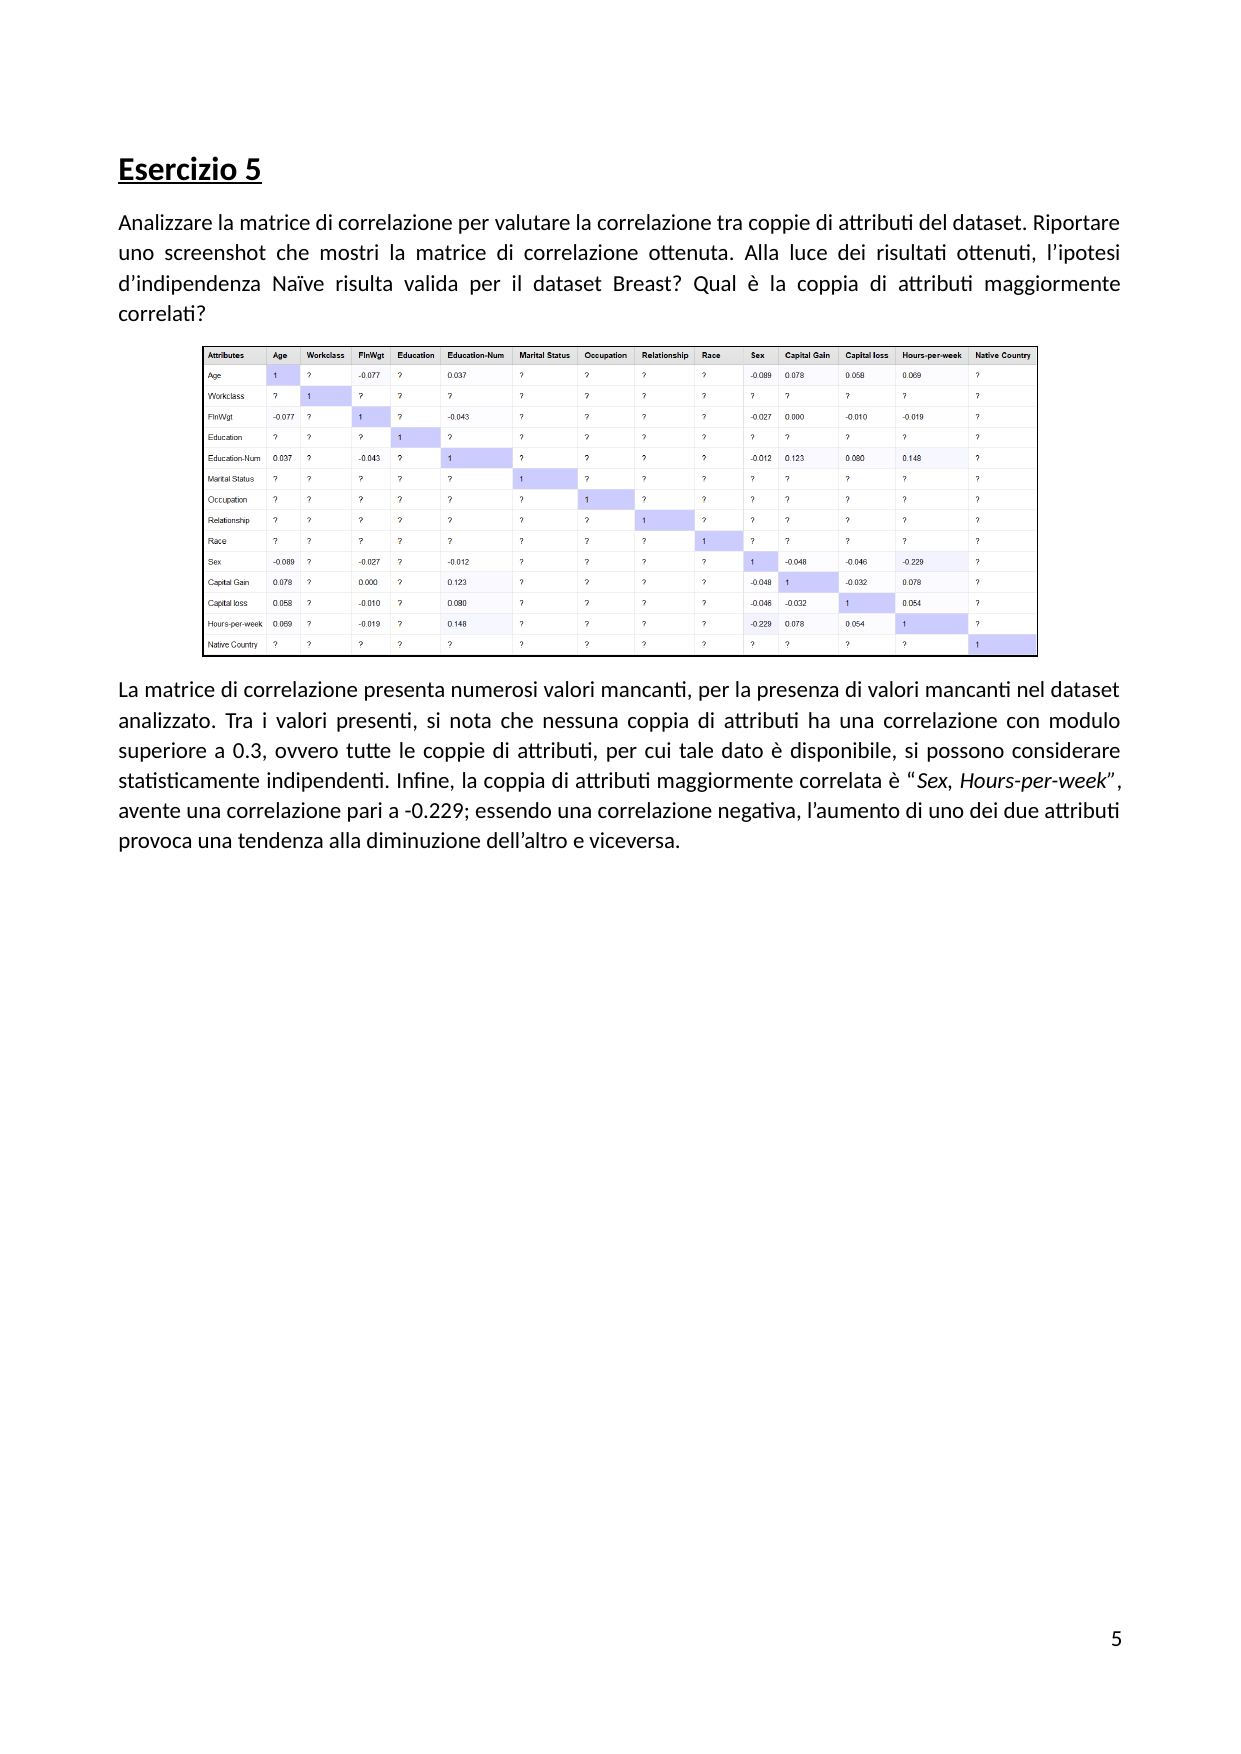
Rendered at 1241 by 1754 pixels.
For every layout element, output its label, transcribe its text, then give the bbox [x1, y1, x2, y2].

picture [204, 347, 1037, 655]
text Analizzare la matrice di correlazione per valutare la correlazione tra coppie di attributi del dataset. Riportare uno screenshot che mostri la matrice di correlazione ottenuta. Alla luce dei risultati ottenuti, l’ipotesi d’indipendenza Naïve risulta valida per il dataset Breast? Qual è la coppia di attributi maggiormente correlati? [118, 208, 1122, 327]
text La matrice di correlazione presenta numerosi valori mancanti, per la presenza di valori mancanti nel dataset analizzato. Tra i valori presenti, si nota che nessuna coppia di attributi ha una correlazione con modulo superiore a 0.3, ovvero tutte le coppie di attributi, per cui tale dato è disponibile, si possono considerare statisticamente indipendenti. Infine, la coppia di attributi maggiormente correlata è “Sex, Hours-per-week”, avente una correlazione pari a -0.229; essendo una correlazione negativa, l’aumento di uno dei due attributi provoca una tendenza alla diminuzione dell’altro e viceversa. [118, 676, 1122, 854]
text Esercizio 5 [118, 148, 1122, 188]
